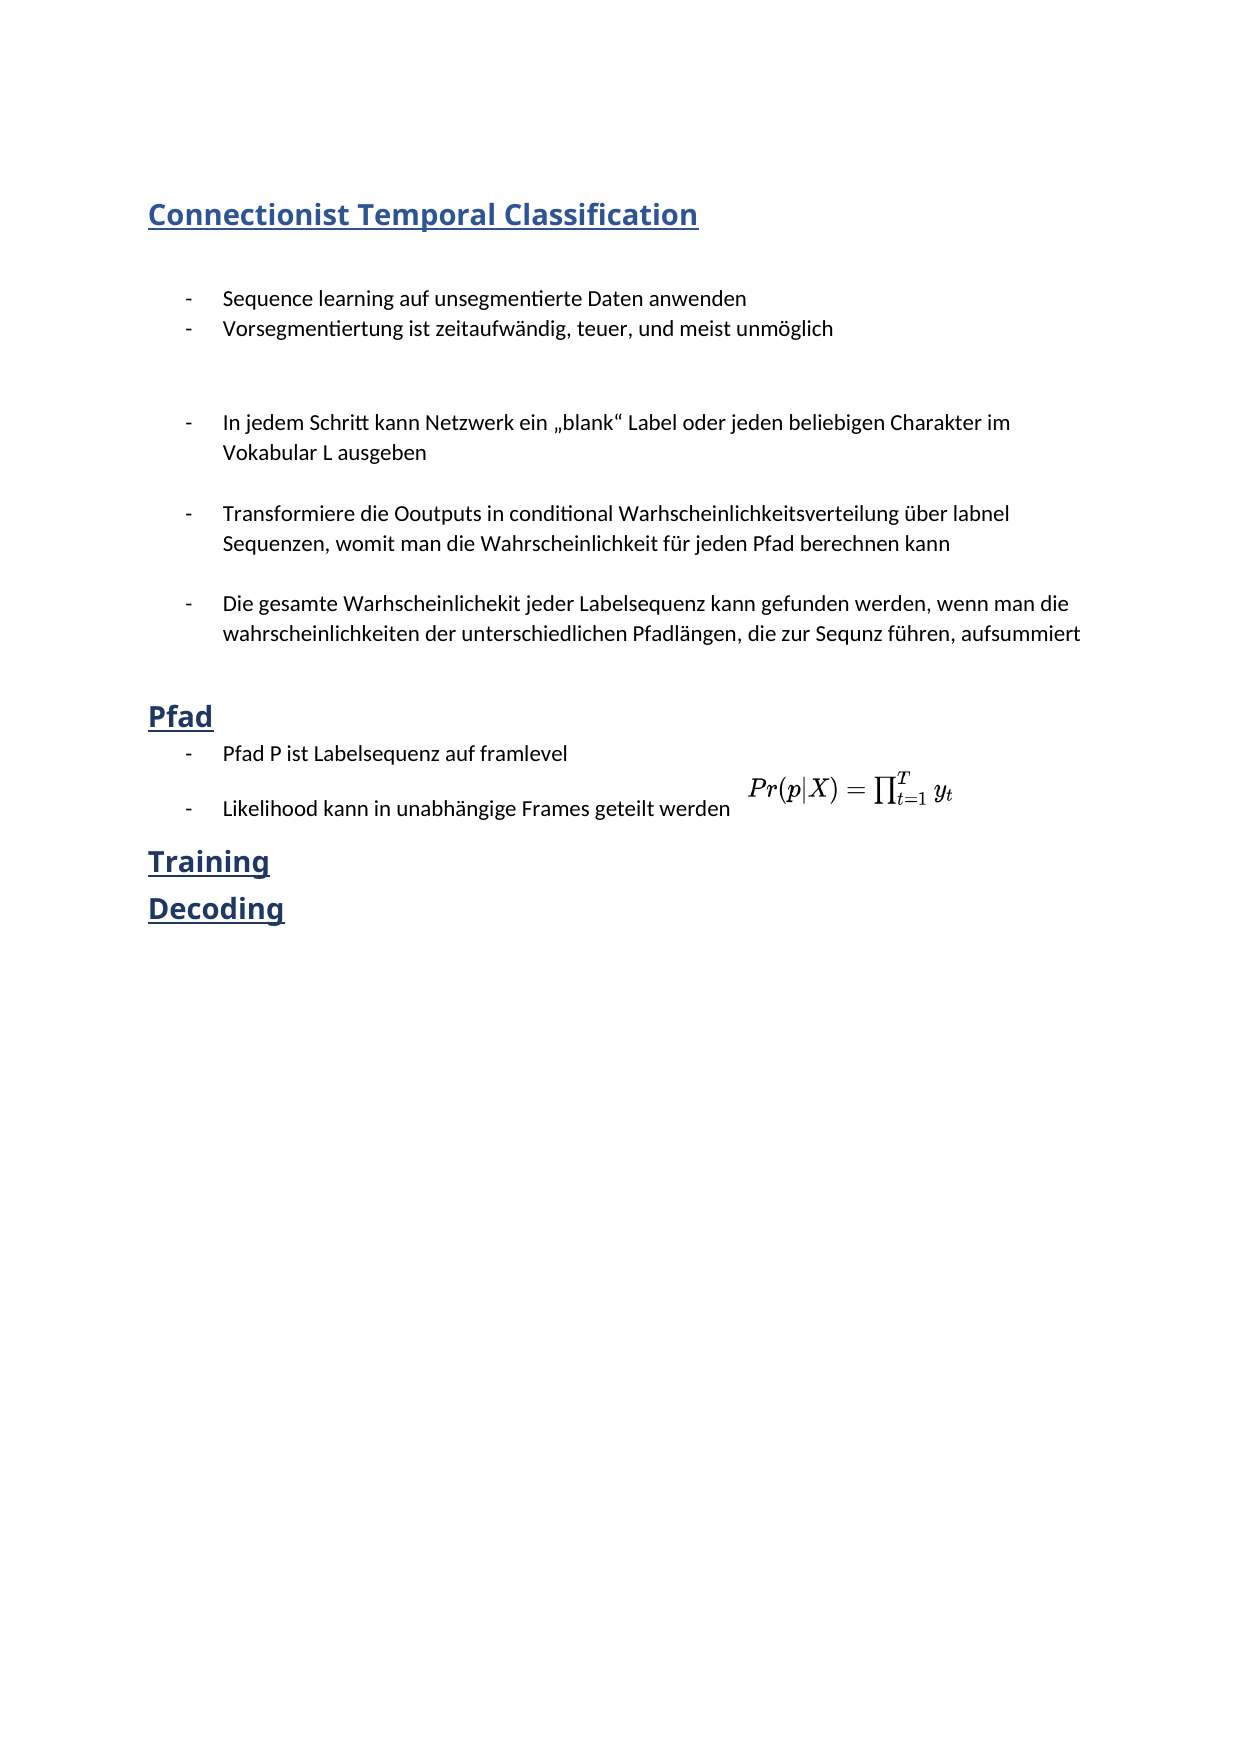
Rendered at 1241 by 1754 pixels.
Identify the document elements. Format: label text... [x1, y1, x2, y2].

list Likelihood kann in unabhängige Frames geteilt werden [185, 770, 1093, 822]
subtitle Pfad [148, 697, 1093, 736]
list Vorsegmentiertung ist zeitaufwändig, teuer, und meist unmöglich [185, 314, 1093, 342]
subtitle Decoding [148, 888, 1093, 928]
subtitle Connectionist Temporal Classification [148, 194, 1093, 234]
picture [736, 769, 960, 817]
list In jedem Schritt kann Netzwerk ein „blank“ Label oder jeden beliebigen Charakter im Vokabular L ausgeben [185, 408, 1093, 466]
list Transformiere die Ooutputs in conditional Warhscheinlichkeitsverteilung über labnel Sequenzen, womit man die Wahrscheinlichkeit für jeden Pfad berechnen kann [185, 499, 1093, 557]
list Sequence learning auf unsegmentierte Daten anwenden [185, 284, 1093, 312]
list Pfad P ist Labelsequenz auf framlevel [185, 739, 1093, 767]
subtitle Training [148, 841, 1093, 881]
list Die gesamte Warhscheinlichekit jeder Labelsequenz kann gefunden werden, wenn man die wahrscheinlichkeiten der unterschiedlichen Pfadlängen, die zur Sequnz führen, aufsummiert [185, 589, 1093, 648]
